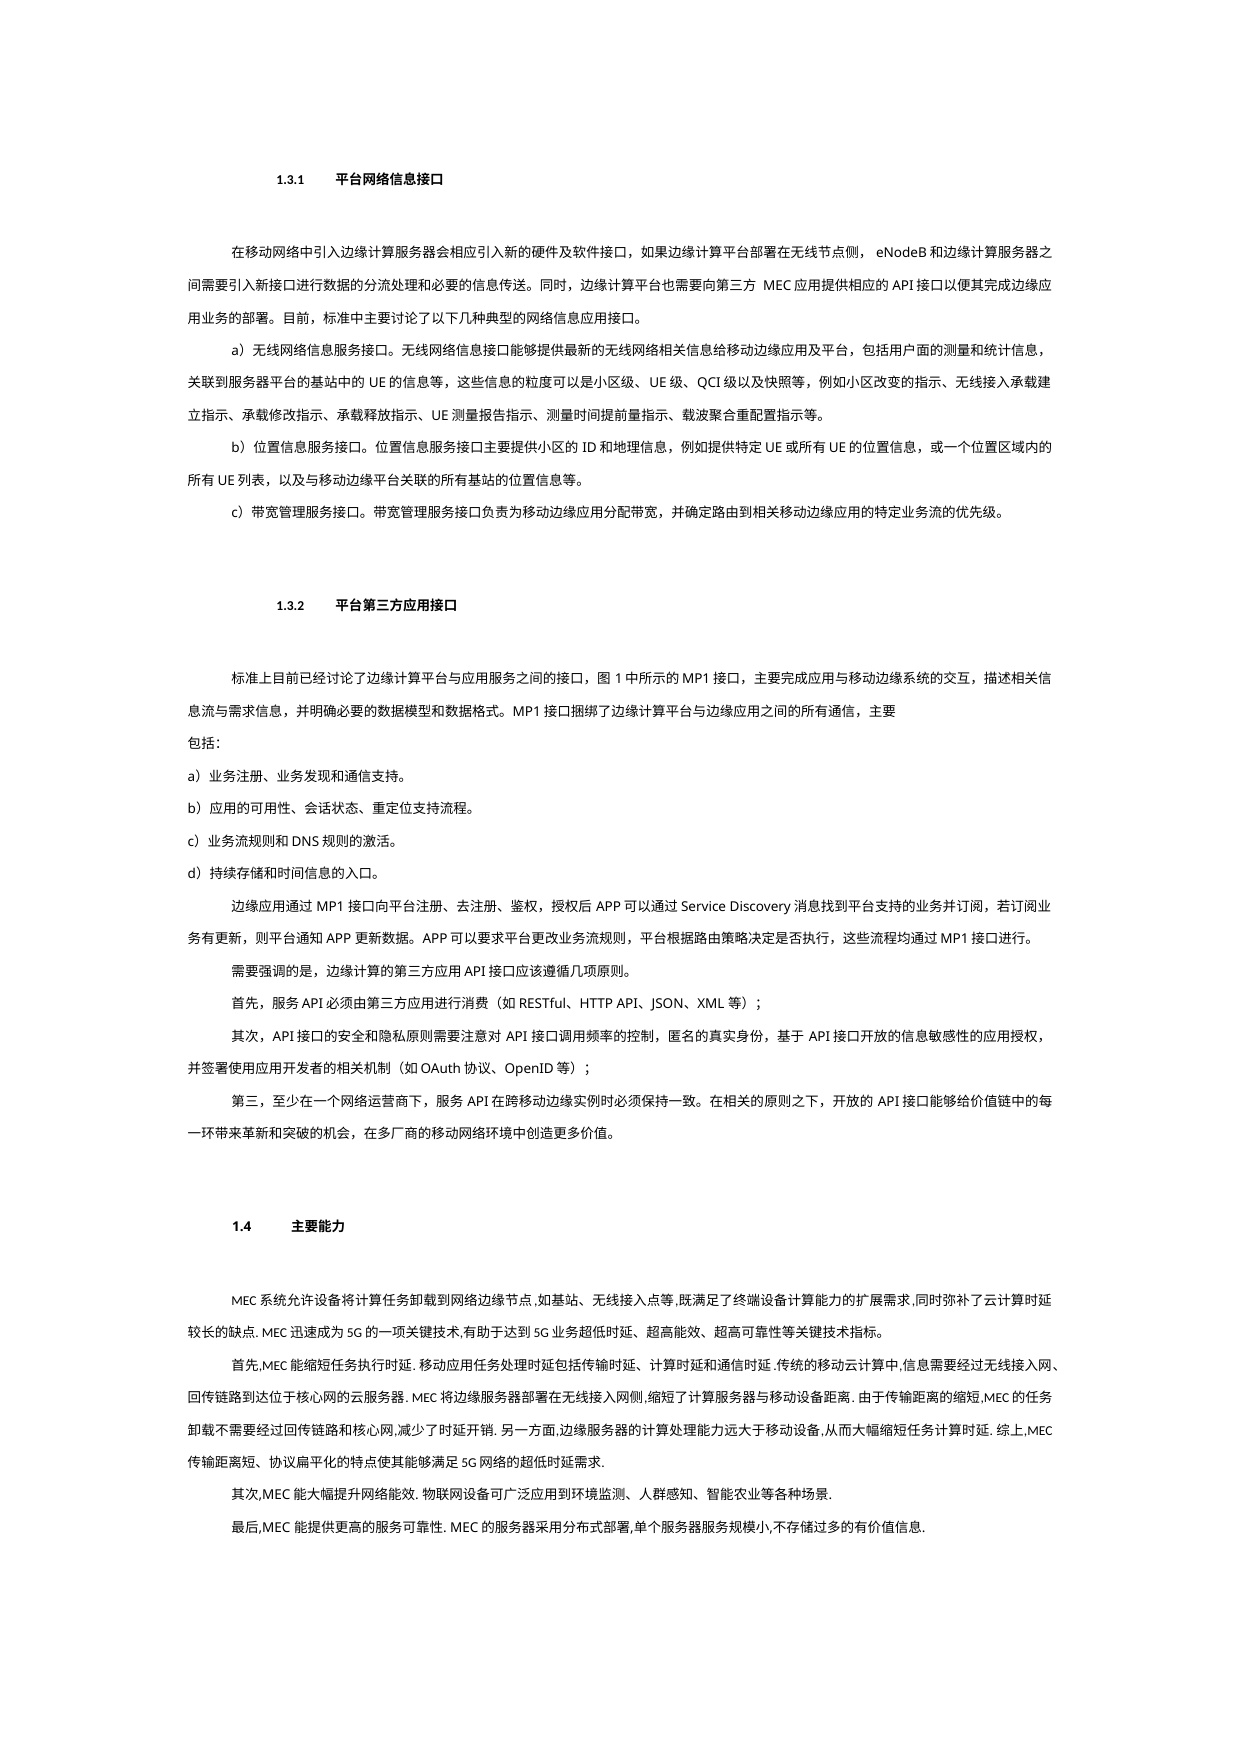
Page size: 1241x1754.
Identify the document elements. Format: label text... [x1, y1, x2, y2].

subtitle 主要能力 [232, 1209, 1053, 1241]
text d）持续存储和时间信息的入口。 [187, 857, 1053, 889]
text c）业务流规则和DNS规则的激活。 [187, 824, 1053, 857]
text 标准上目前已经讨论了边缘计算平台与应用服务之间的接口，图1中所示的MP1接口，主要完成应用与移动边缘系统的交互，描述相关信息流与需求信息，并明确必要的数据模型和数据格式。MP1接口捆绑了边缘计算平台与边缘应用之间的所有通信，主要 [187, 662, 1053, 727]
text a）业务注册、业务发现和通信支持。 [187, 759, 1053, 792]
text 边缘应用通过 MP1 接口向平台注册、去注册、鉴权，授权后APP可以通过Service Discovery消息找到平台支持的业务并订阅，若订阅业务有更新，则平台通知 APP 更新数据。APP可以要求平台更改业务流规则，平台根据路由策略决定是否执行，这些流程均通过MP1接口进行。 [187, 889, 1053, 954]
subtitle 平台网络信息接口 [276, 162, 1053, 194]
text 其次,MEC能大幅提升网络能效. 物联网设备可广泛应用到环境监测、人群感知、智能农业等各种场景. [187, 1478, 1053, 1510]
text 第三，至少在一个网络运营商下，服务API在跨移动边缘实例时必须保持一致。在相关的原则之下，开放的API接口能够给价值链中的每一环带来革新和突破的机会，在多厂商的移动网络环境中创造更多价值。 [187, 1084, 1053, 1149]
subtitle 平台第三方应用接口 [276, 588, 1053, 620]
text 需要强调的是，边缘计算的第三方应用API接口应该遵循几项原则。 [187, 954, 1053, 987]
text 包括： [187, 727, 1053, 759]
text 在移动网络中引入边缘计算服务器会相应引入新的硬件及软件接口，如果边缘计算平台部署在无线节点侧，eNodeB和边缘计算服务器之间需要引入新接口进行数据的分流处理和必要的信息传送。同时，边缘计算平台也需要向第三方MEC应用提供相应的API接口以便其完成边缘应用业务的部署。目前，标准中主要讨论了以下几种典型的网络信息应用接口。 [187, 236, 1053, 333]
text 首先，服务API必须由第三方应用进行消费（如 RESTful、HTTP API、JSON、XML 等）； [187, 987, 1053, 1019]
text a）无线网络信息服务接口。无线网络信息接口能够提供最新的无线网络相关信息给移动边缘应用及平台，包括用户面的测量和统计信息，关联到服务器平台的基站中的UE的信息等，这些信息的粒度可以是小区级、UE级、QCI级以及快照等，例如小区改变的指示、无线接入承载建立指示、承载修改指示、承载释放指示、UE测量报告指示、测量时间提前量指示、载波聚合重配置指示等。 [187, 333, 1053, 431]
text MEC系统允许设备将计算任务卸载到网络边缘节点,如基站、无线接入点等,既满足了终端设备计算能力的扩展需求,同时弥补了云计算时延较长的缺点. MEC迅速成为5G的一项关键技术,有助于达到5G业务超低时延、超高能效、超高可靠性等关键技术指标。 [187, 1283, 1053, 1348]
text 首先,MEC能缩短任务执行时延. 移动应用任务处理时延包括传输时延、计算时延和通信时延.传统的移动云计算中,信息需要经过无线接入网、回传链路到达位于核心网的云服务器. MEC将边缘服务器部署在无线接入网侧,缩短了计算服务器与移动设备距离. 由于传输距离的缩短,MEC的任务卸载不需要经过回传链路和核心网,减少了时延开销. 另一方面,边缘服务器的计算处理能力远大于移动设备,从而大幅缩短任务计算时延. 综上,MEC传输距离短、协议扁平化的特点使其能够满足5G网络的超低时延需求. [187, 1348, 1053, 1478]
text 其次，API接口的安全和隐私原则需要注意对 API 接口调用频率的控制，匿名的真实身份，基于API接口开放的信息敏感性的应用授权，并签署使用应用开发者的相关机制（如OAuth协议、OpenID等）； [187, 1019, 1053, 1084]
text b）应用的可用性、会话状态、重定位支持流程。 [187, 792, 1053, 824]
text b）位置信息服务接口。位置信息服务接口主要提供小区的ID和地理信息，例如提供特定UE或所有UE的位置信息，或一个位置区域内的所有UE列表，以及与移动边缘平台关联的所有基站的位置信息等。 [187, 431, 1053, 496]
text 最后,MEC 能提供更高的服务可靠性. MEC的服务器采用分布式部署,单个服务器服务规模小,不存储过多的有价值信息. [187, 1510, 1053, 1543]
text c）带宽管理服务接口。带宽管理服务接口负责为移动边缘应用分配带宽，并确定路由到相关移动边缘应用的特定业务流的优先级。 [187, 496, 1053, 528]
